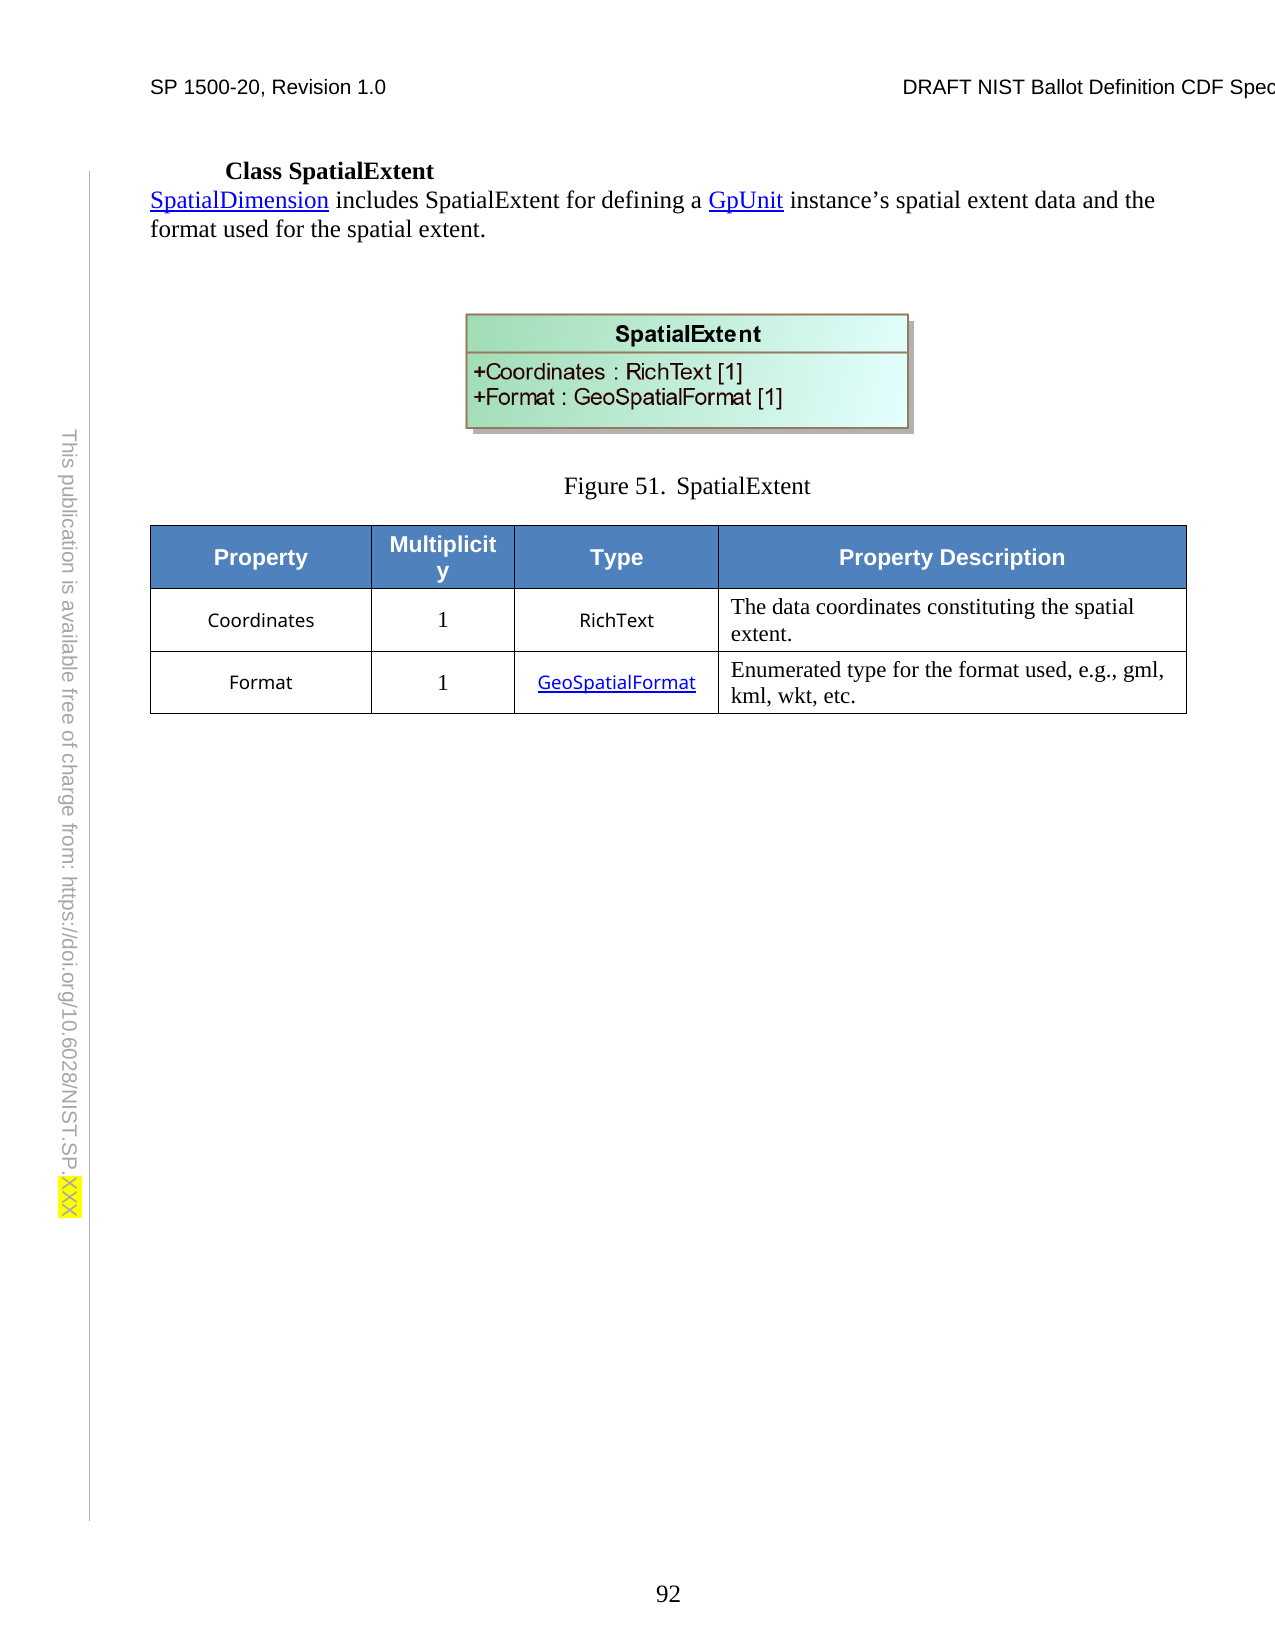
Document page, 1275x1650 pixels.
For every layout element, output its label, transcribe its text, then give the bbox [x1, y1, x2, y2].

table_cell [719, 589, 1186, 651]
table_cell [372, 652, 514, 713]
text SpatialDimension includes SpatialExtent for defining a GpUnit instance’s spatial extent data and the format used for the spatial extent. [150, 185, 1186, 243]
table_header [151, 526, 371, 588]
picture [436, 283, 938, 459]
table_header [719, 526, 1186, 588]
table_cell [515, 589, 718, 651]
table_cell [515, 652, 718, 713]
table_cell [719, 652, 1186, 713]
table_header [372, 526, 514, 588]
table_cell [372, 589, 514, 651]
list SpatialExtent [187, 471, 1186, 500]
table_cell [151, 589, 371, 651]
subtitle Class SpatialExtent [150, 156, 1186, 185]
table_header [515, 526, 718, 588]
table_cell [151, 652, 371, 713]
